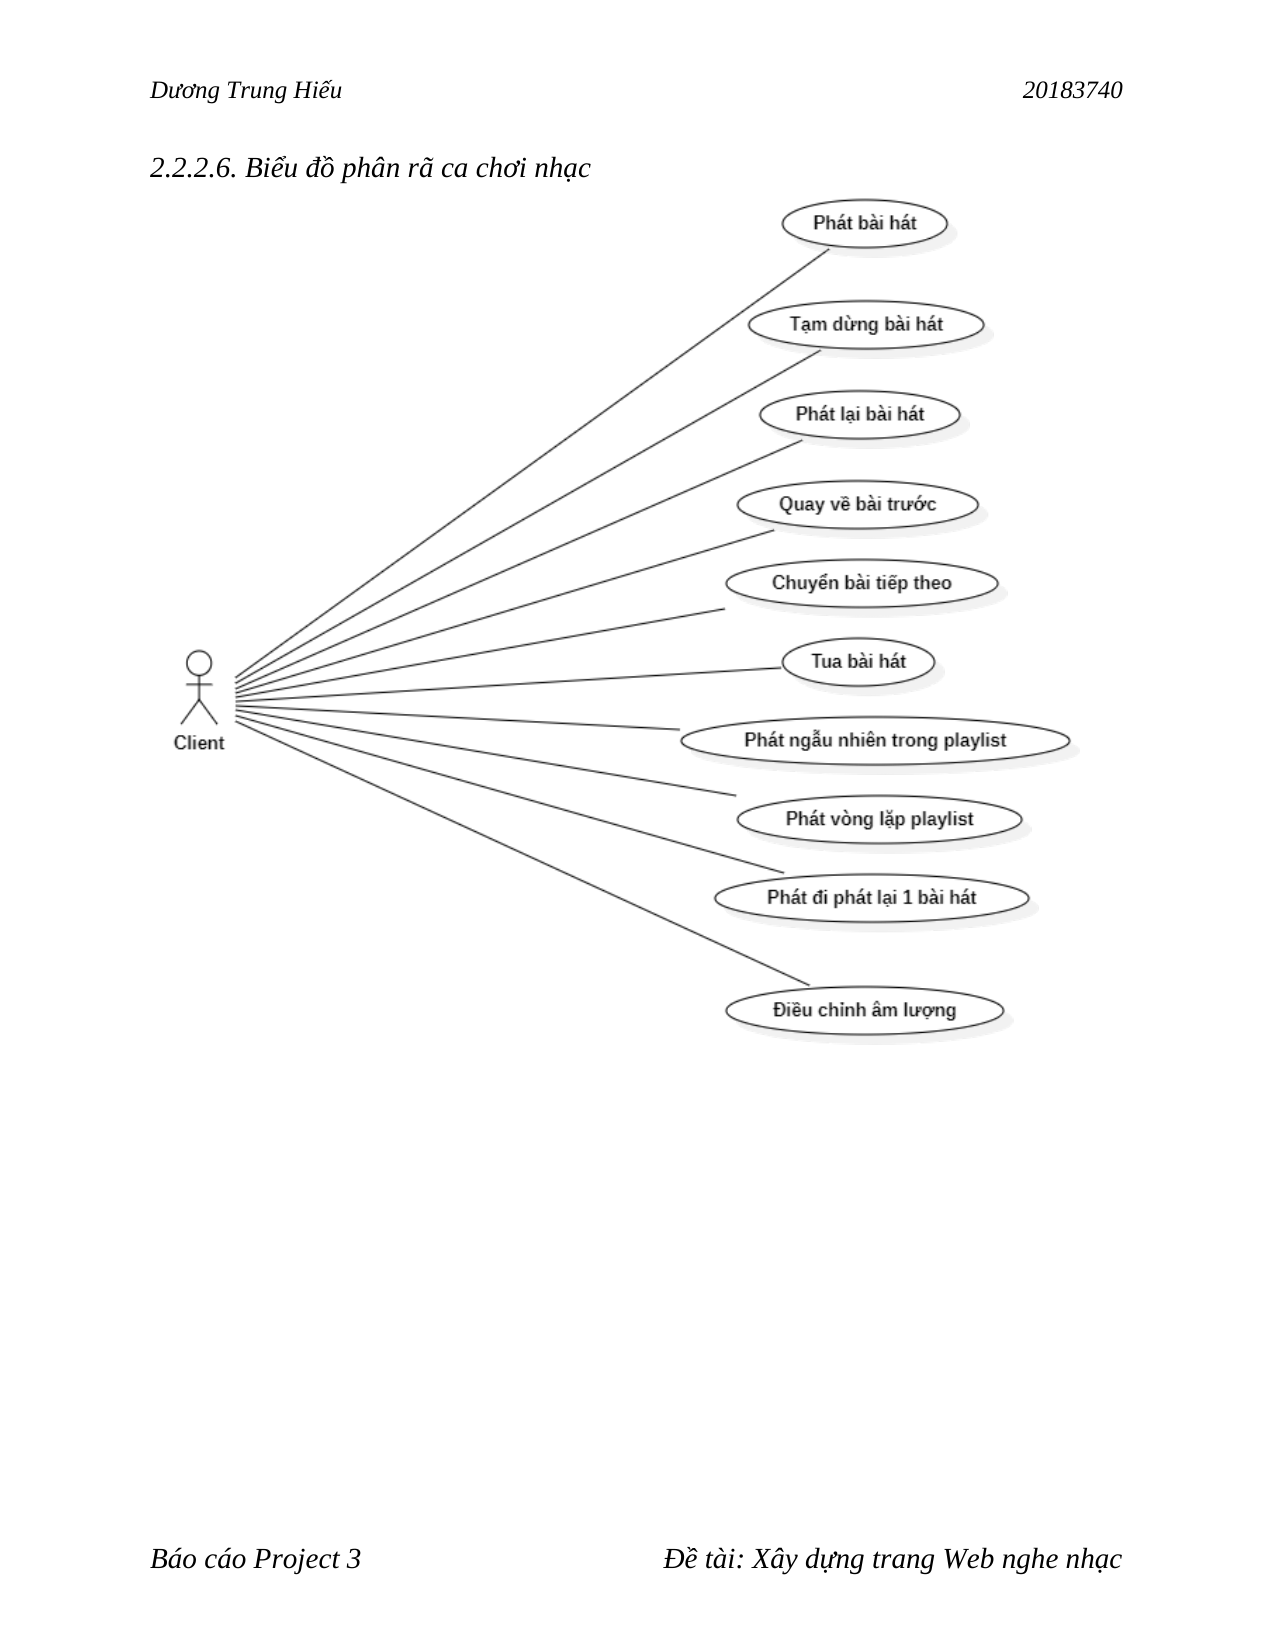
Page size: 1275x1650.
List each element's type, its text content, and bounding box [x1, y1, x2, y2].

picture [150, 186, 1125, 1091]
subtitle 2.2.2.6. Biểu đồ phân rã ca chơi nhạc [150, 150, 1125, 183]
